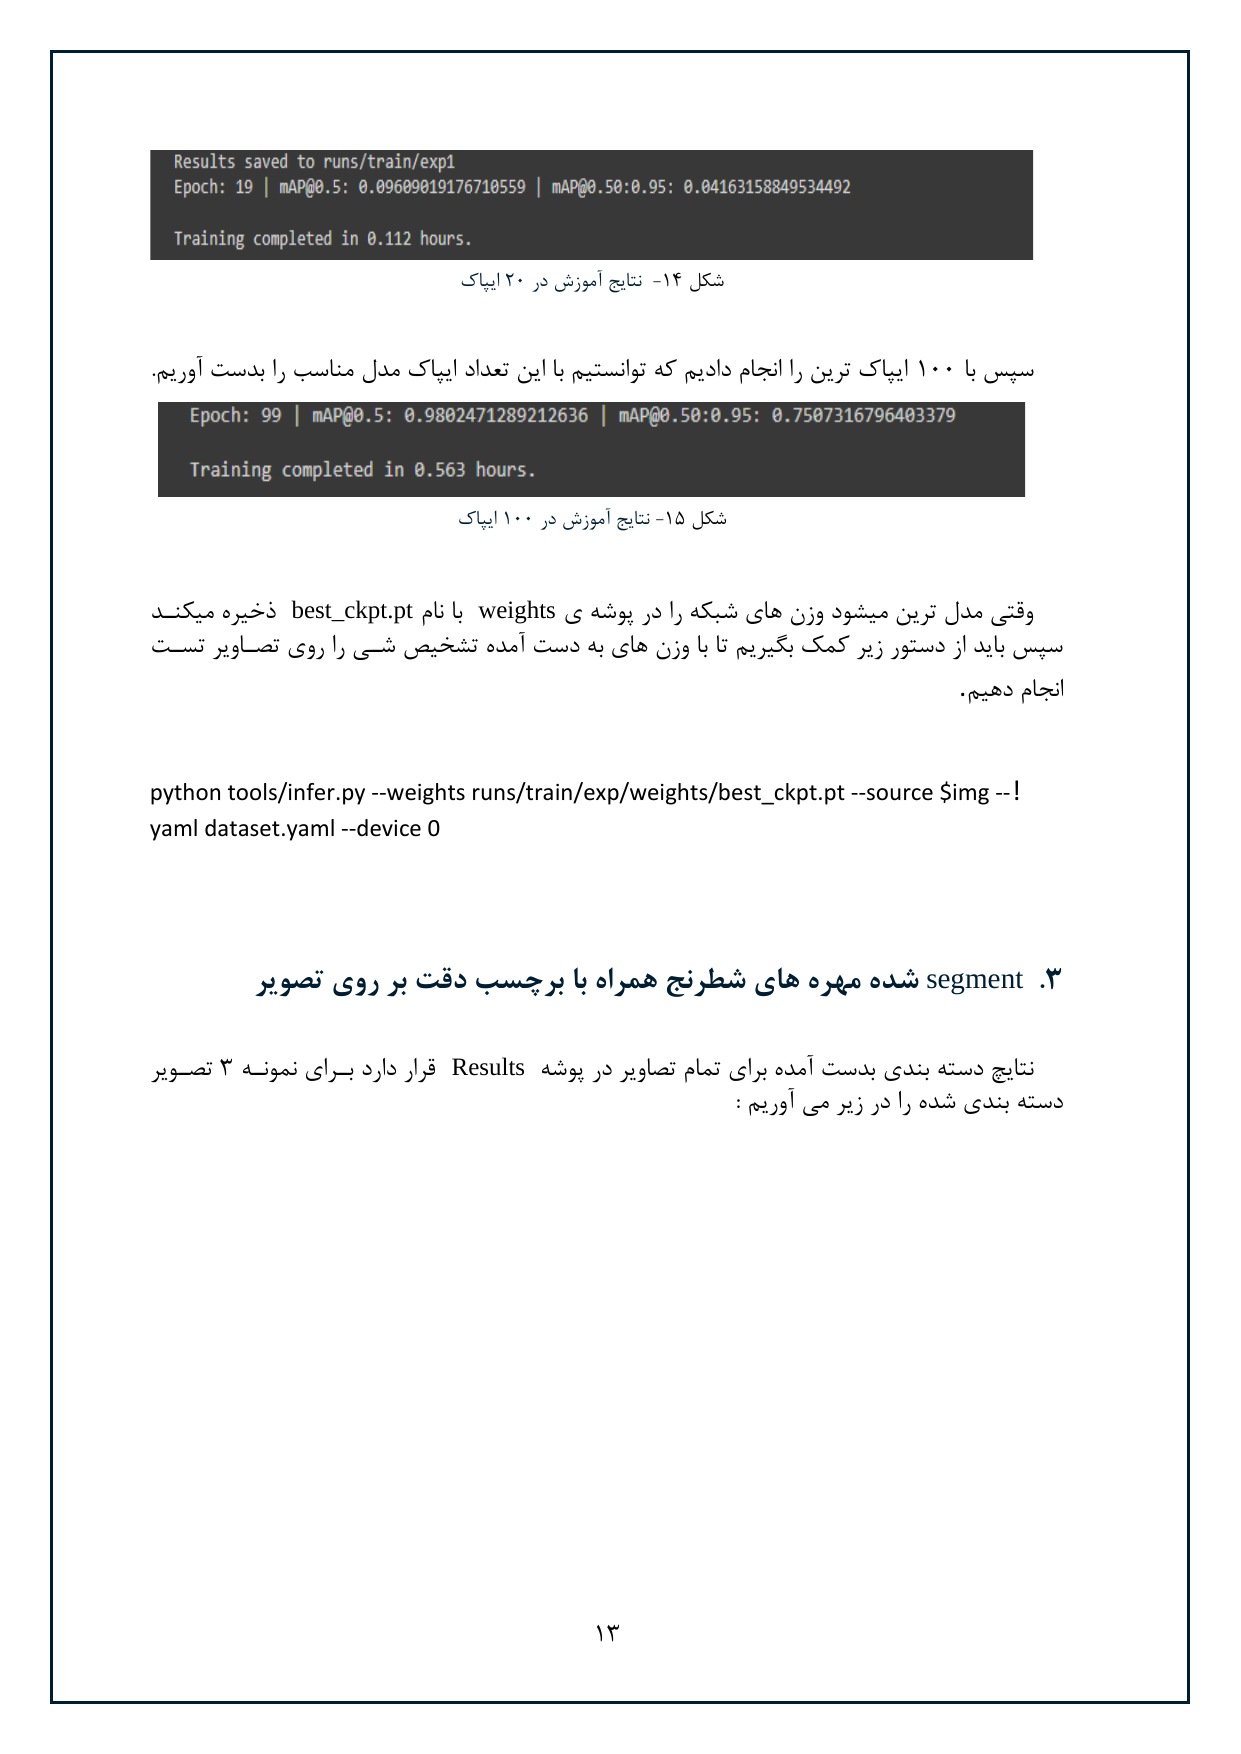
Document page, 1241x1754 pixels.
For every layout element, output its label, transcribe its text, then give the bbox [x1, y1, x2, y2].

picture [150, 150, 1034, 260]
text نتایچ دسته بندی بدست آمده برای تمام تصاویر در پوشه Results قرار دارد برای نمونه 3 تصویر دسته بندی شده را در زیر می آوریم : [150, 1052, 1063, 1118]
picture [158, 402, 1026, 497]
text شکل 14- نتایج آموزش در 20 ایپاک [150, 272, 1063, 295]
text !python tools/infer.py --weights runs/train/exp/weights/best_ckpt.pt --source $img --yaml dataset.yaml --device 0 [150, 772, 1063, 842]
subtitle 3. segment شده مهره های شطرنج همراه با برچسب دقت بر روی تصویر [150, 961, 1063, 1000]
text سپس با 100 ایپاک ترین را انجام دادیم که توانستیم با این تعداد ایپاک مدل مناسب را بدست آوریم. [150, 357, 1063, 386]
text شکل 15- نتایج آموزش در 100 ایپاک [150, 509, 1063, 532]
text وقتی مدل ترین میشود وزن های شبکه را در پوشه ی weights با نام best_ckpt.pt ذخیره میکند سپس باید از دستور زیر کمک بگیریم تا با وزن های به دست آمده تشخیص شی را روی تصاویر تست انجام دهیم. [150, 595, 1063, 706]
